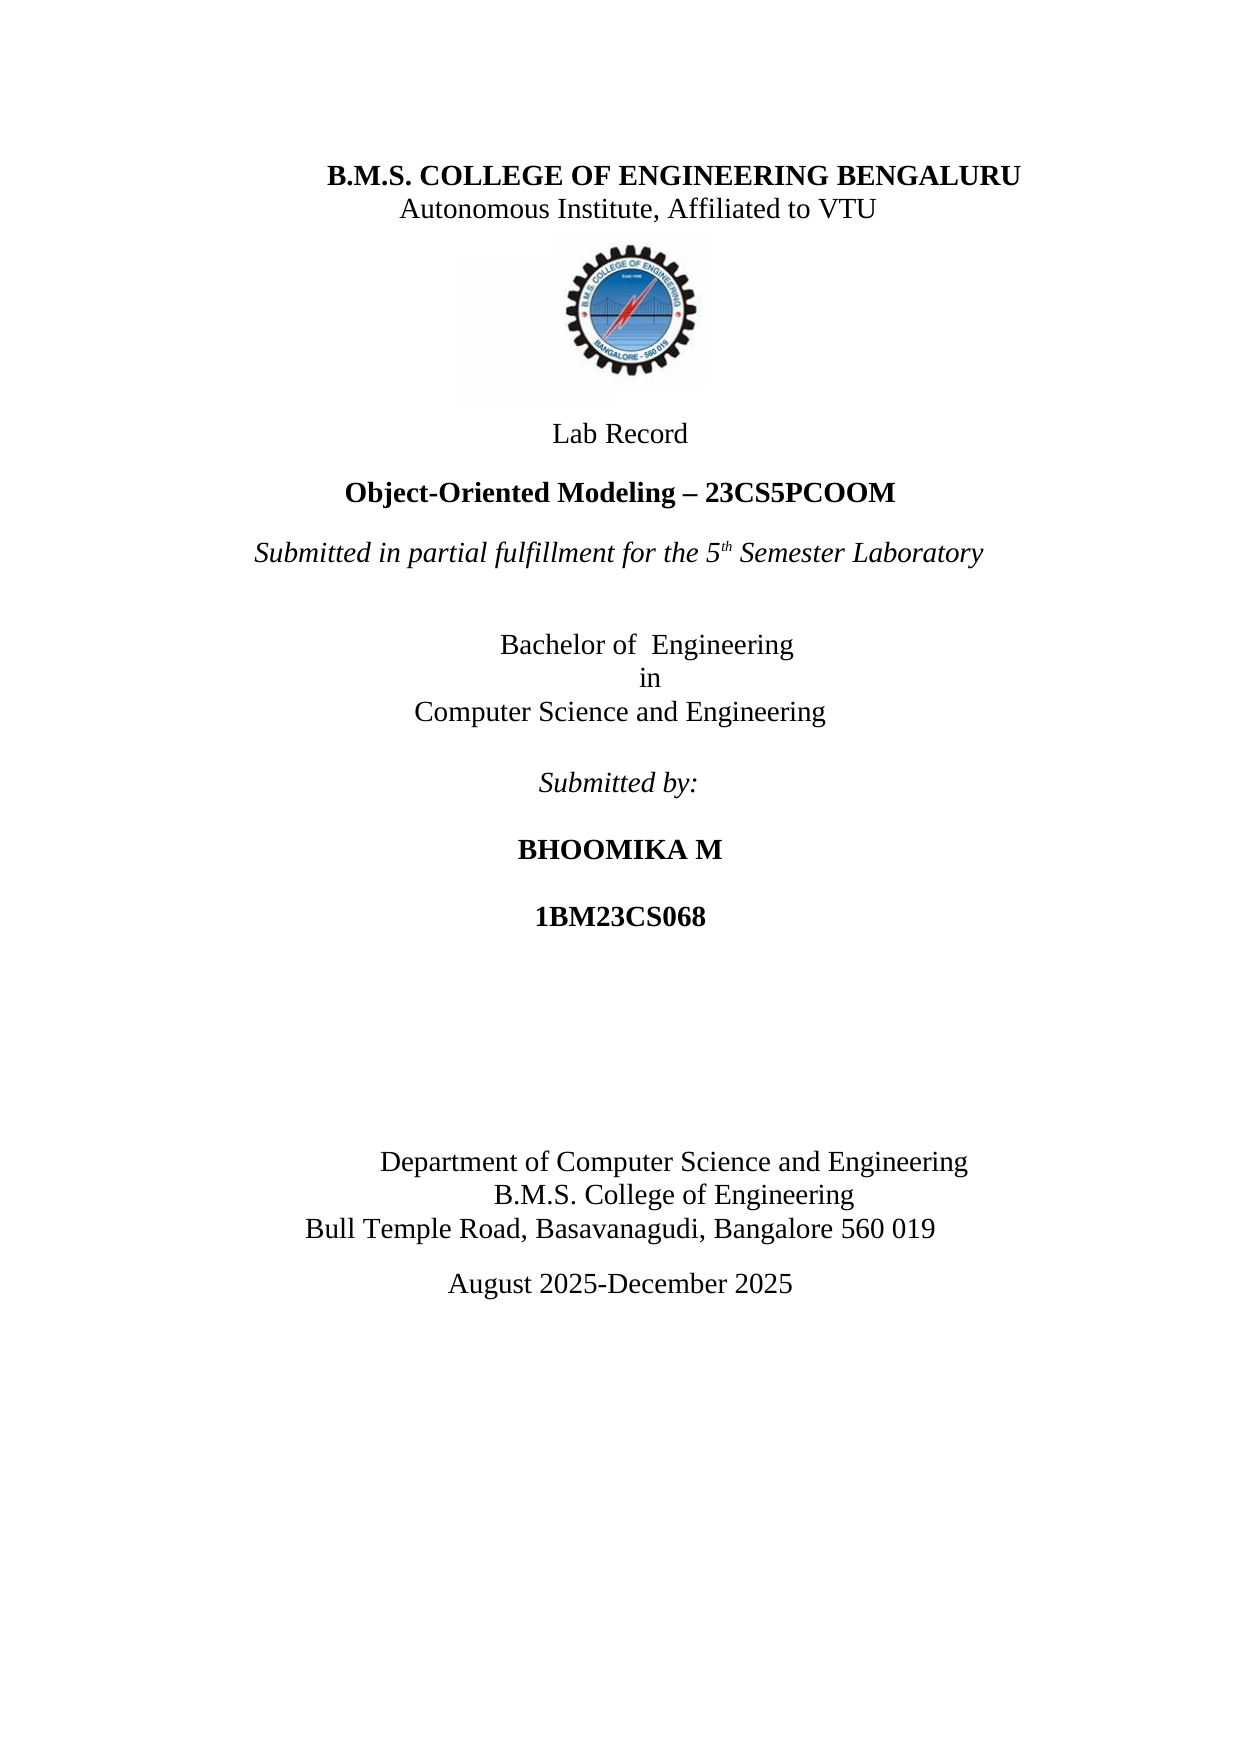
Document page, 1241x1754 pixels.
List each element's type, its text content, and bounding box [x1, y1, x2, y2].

text Submitted by: [150, 765, 1090, 798]
text Submitted in partial fulfillment for the 5th Semester Laboratory [150, 535, 1090, 568]
text B.M.S. COLLEGE OF ENGINEERING BENGALURU [327, 158, 1090, 191]
text Bachelor of Engineering [457, 627, 836, 660]
text Lab Record [150, 241, 1090, 449]
text B.M.S. College of Engineering [493, 1177, 1090, 1211]
picture [458, 234, 708, 408]
text BHOOMIKA M [150, 832, 1090, 865]
text Computer Science and Engineering [150, 694, 1090, 727]
text Department of Computer Science and Engineering [380, 1144, 1090, 1177]
text in [457, 660, 836, 694]
text Bull Temple Road, Basavanagudi, Bangalore 560 019 [150, 1211, 1090, 1244]
text 1BM23CS068 [150, 899, 1090, 932]
text Object-Oriented Modeling – 23CS5PCOOM [150, 475, 1090, 509]
text Autonomous Institute, Affiliated to VTU [399, 191, 1090, 225]
text August 2025-December 2025 [150, 1266, 1090, 1300]
